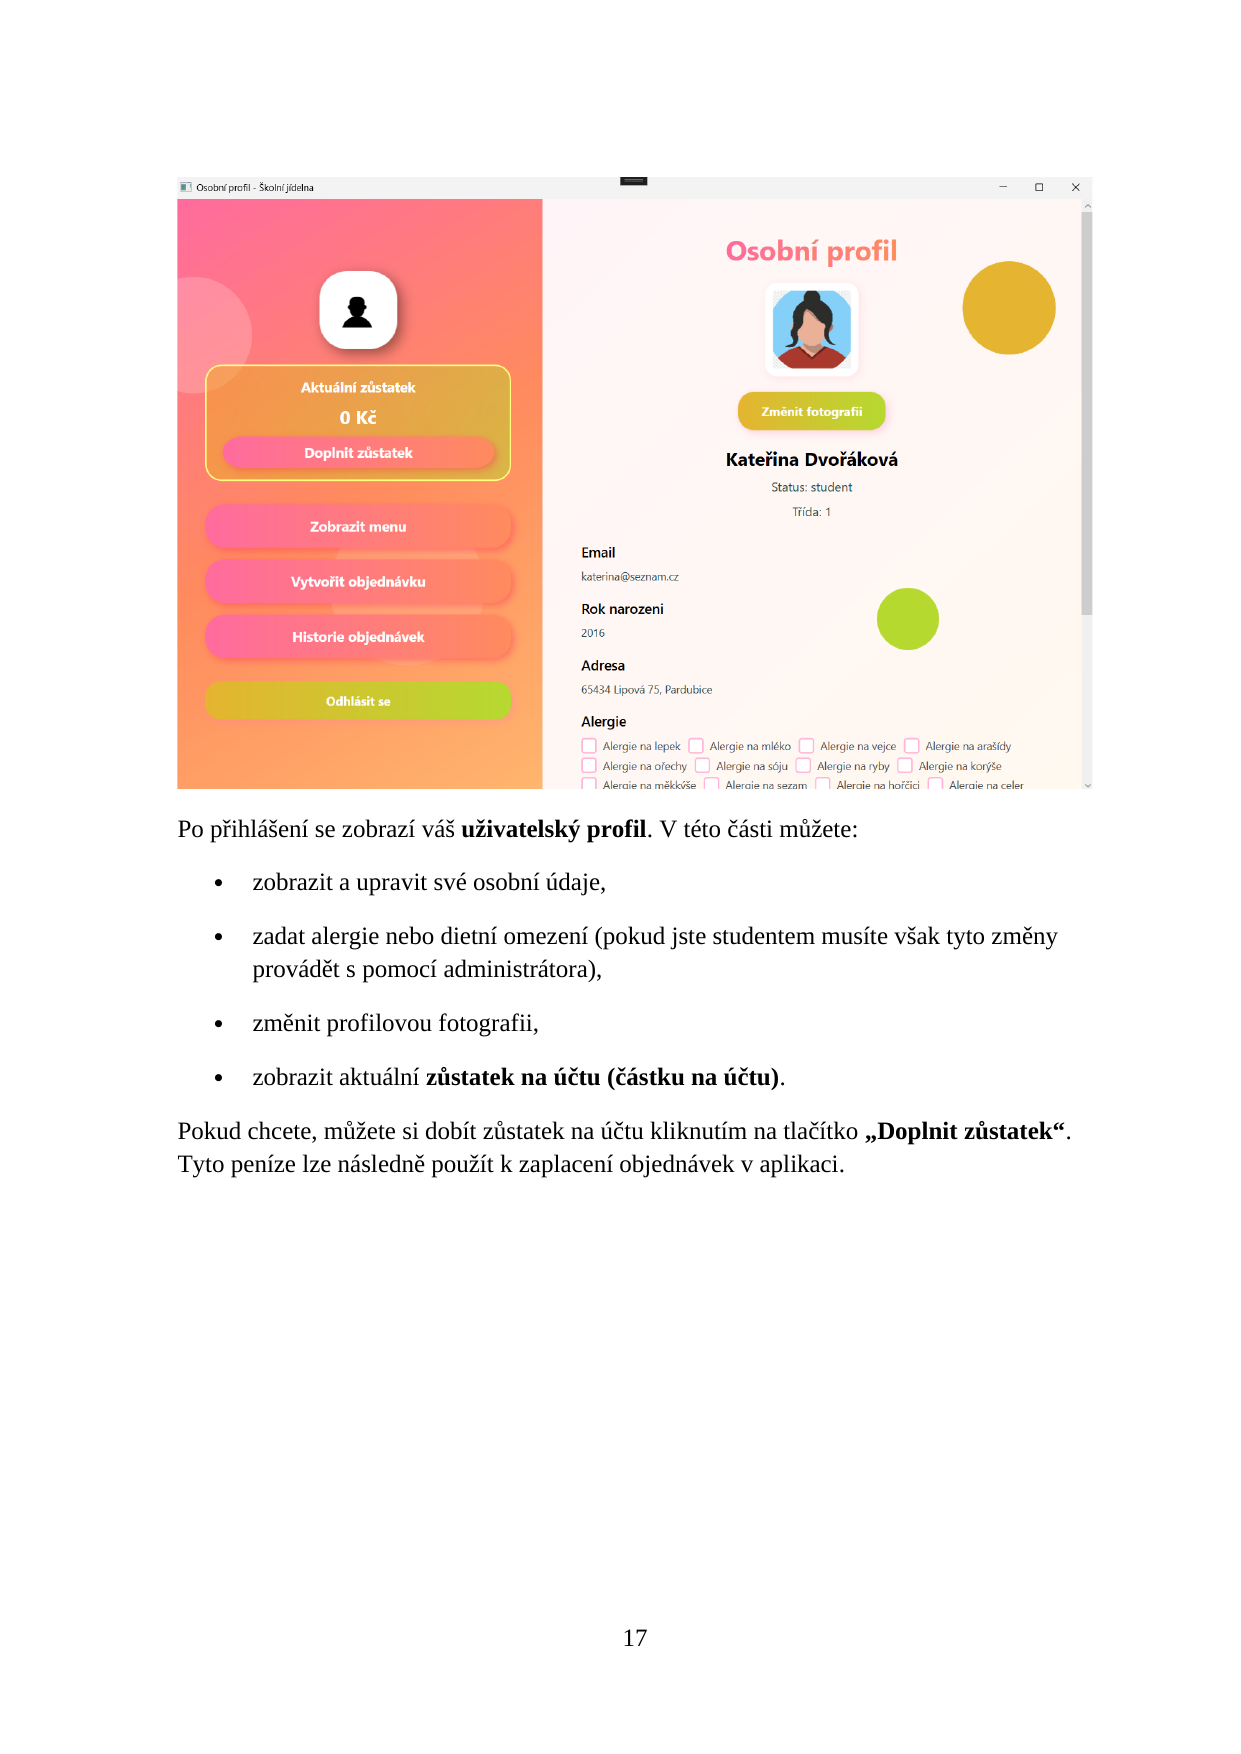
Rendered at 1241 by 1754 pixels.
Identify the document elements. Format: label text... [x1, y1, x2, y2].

list zobrazit aktuální zůstatek na účtu (částku na účtu). [215, 1062, 1092, 1091]
text Pokud chcete, můžete si dobít zůstatek na účtu kliknutím na tlačítko „Doplnit zůstatek“. Tyto peníze lze následně použít k zaplacení objednávek v aplikaci. [177, 1116, 1092, 1178]
list zadat alergie nebo dietní omezení (pokud jste studentem musíte však tyto změny provádět s pomocí administrátora), [215, 921, 1092, 983]
picture [177, 177, 1093, 789]
text Po přihlášení se zobrazí váš uživatelský profil. V této části můžete: [177, 814, 1092, 842]
list změnit profilovou fotografii, [215, 1008, 1092, 1037]
list zobrazit a upravit své osobní údaje, [215, 867, 1092, 896]
